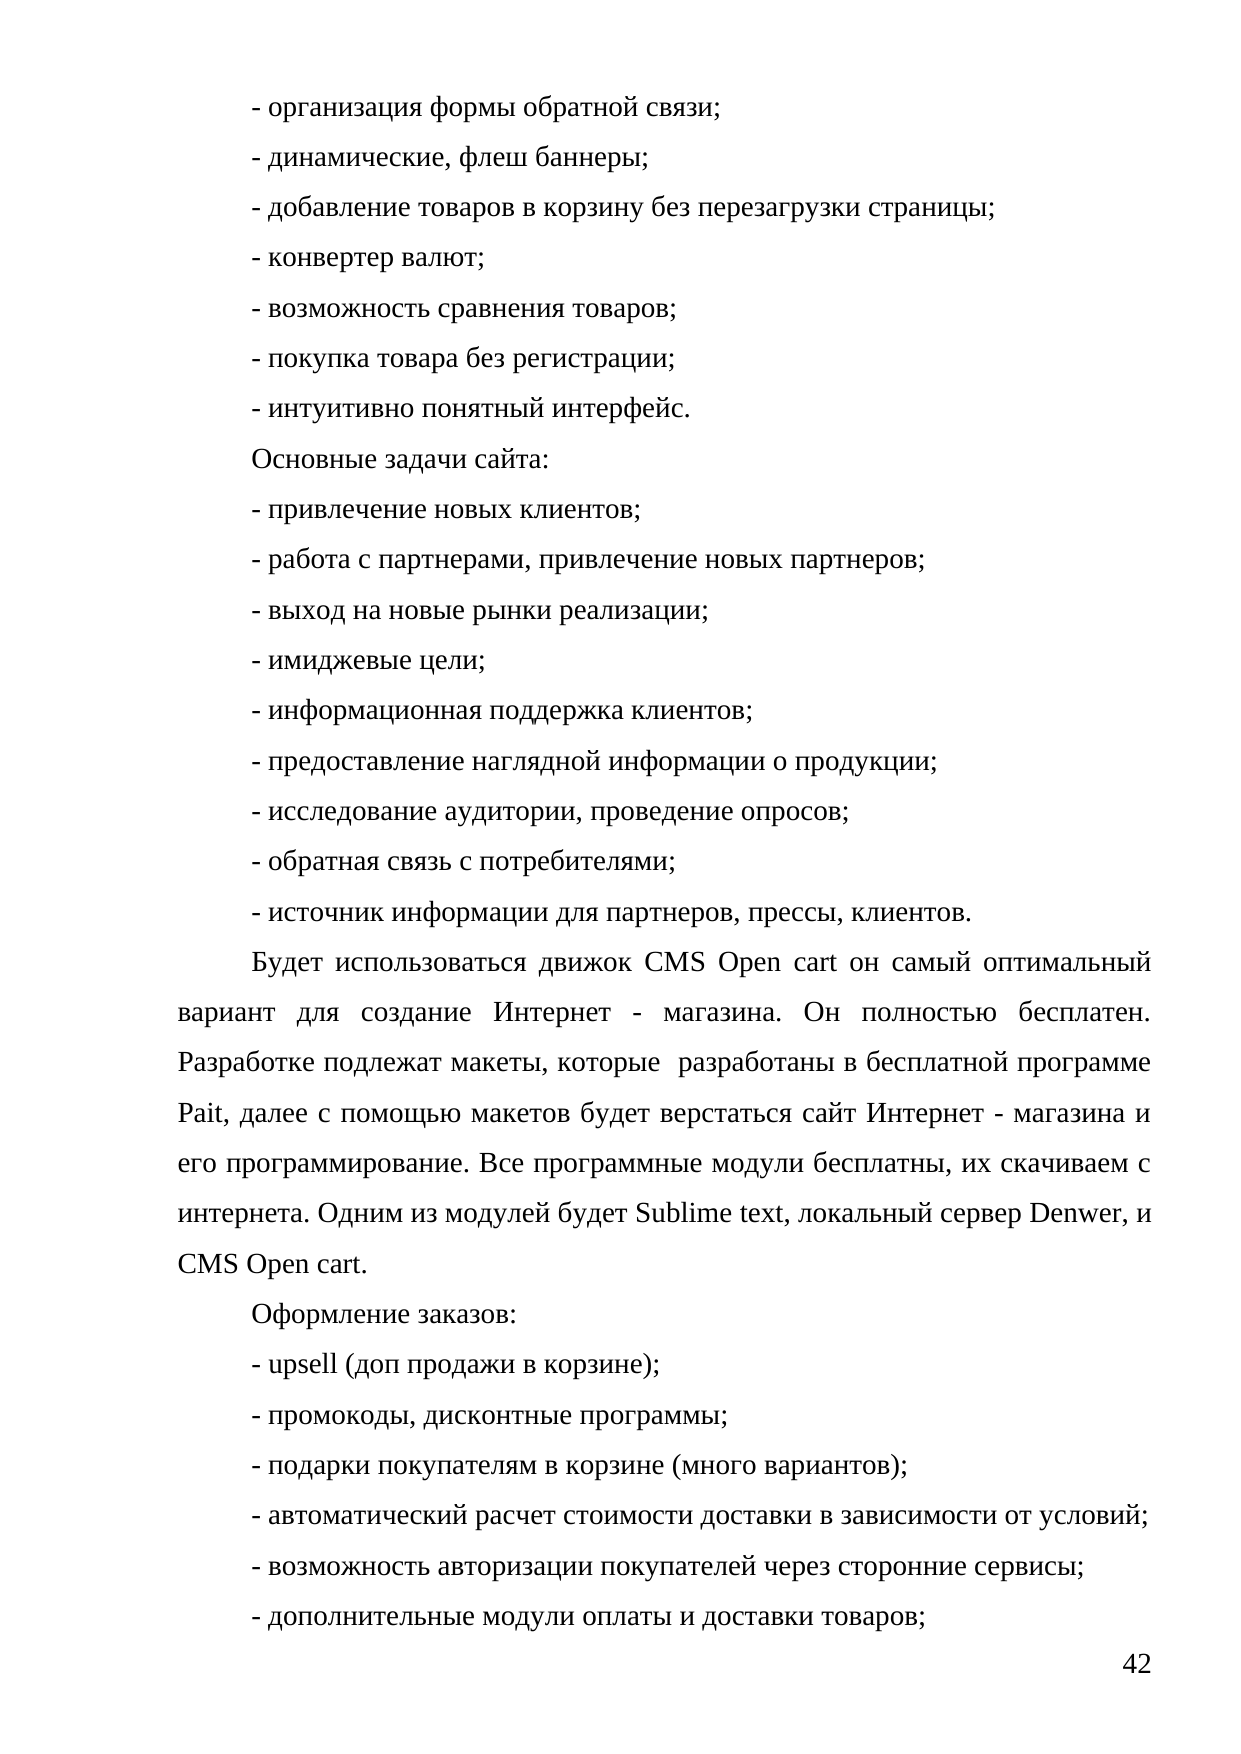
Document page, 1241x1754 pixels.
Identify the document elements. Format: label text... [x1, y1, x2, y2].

text - upsell (доп продажи в корзине); [177, 1346, 1152, 1380]
text - предоставление наглядной информации о продукции; [177, 743, 1152, 776]
text - имиджевые цели; [177, 642, 1152, 676]
text - выход на новые рынки реализации; [177, 592, 1152, 625]
text - организация формы обратной связи; [177, 89, 1152, 122]
text - промокоды, дисконтные программы; [177, 1397, 1152, 1430]
text - дополнительные модули оплаты и доставки товаров; [177, 1598, 1152, 1632]
text - покупка товара без регистрации; [177, 340, 1152, 374]
text - конвертер валют; [177, 239, 1152, 273]
text - работа с партнерами, привлечение новых партнеров; [177, 541, 1152, 575]
text - возможность авторизации покупателей через сторонние сервисы; [177, 1548, 1152, 1581]
text - динамические, флеш баннеры; [177, 139, 1152, 172]
text - информационная поддержка клиентов; [177, 692, 1152, 726]
text Оформление заказов: [177, 1296, 1152, 1330]
text - привлечение новых клиентов; [177, 491, 1152, 525]
text - обратная связь с потребителями; [177, 843, 1152, 877]
text - добавление товаров в корзину без перезагрузки страницы; [177, 189, 1152, 223]
text - автоматический расчет стоимости доставки в зависимости от условий; [177, 1497, 1152, 1531]
text - возможность сравнения товаров; [177, 290, 1152, 323]
text - источник информации для партнеров, прессы, клиентов. [177, 894, 1152, 927]
text - интуитивно понятный интерфейс. [177, 391, 1152, 424]
text Основные задачи сайта: [177, 441, 1152, 474]
text Будет использоваться движок CMS Open cart он самый оптимальный вариант для создание Интернет - магазина. Он полностью бесплатен. Разработке подлежат макеты, которые разработаны в бесплатной программе Pait, далее с помощью макетов будет верстаться сайт Интернет - магазина и его программирование. Все программные модули бесплатны, их скачиваем с интернета. Одним из модулей будет Sublime text, локальный сервер Denwer, и CMS Open cart. [177, 944, 1152, 1279]
text - исследование аудитории, проведение опросов; [177, 793, 1152, 827]
text - подарки покупателям в корзине (много вариантов); [177, 1447, 1152, 1481]
